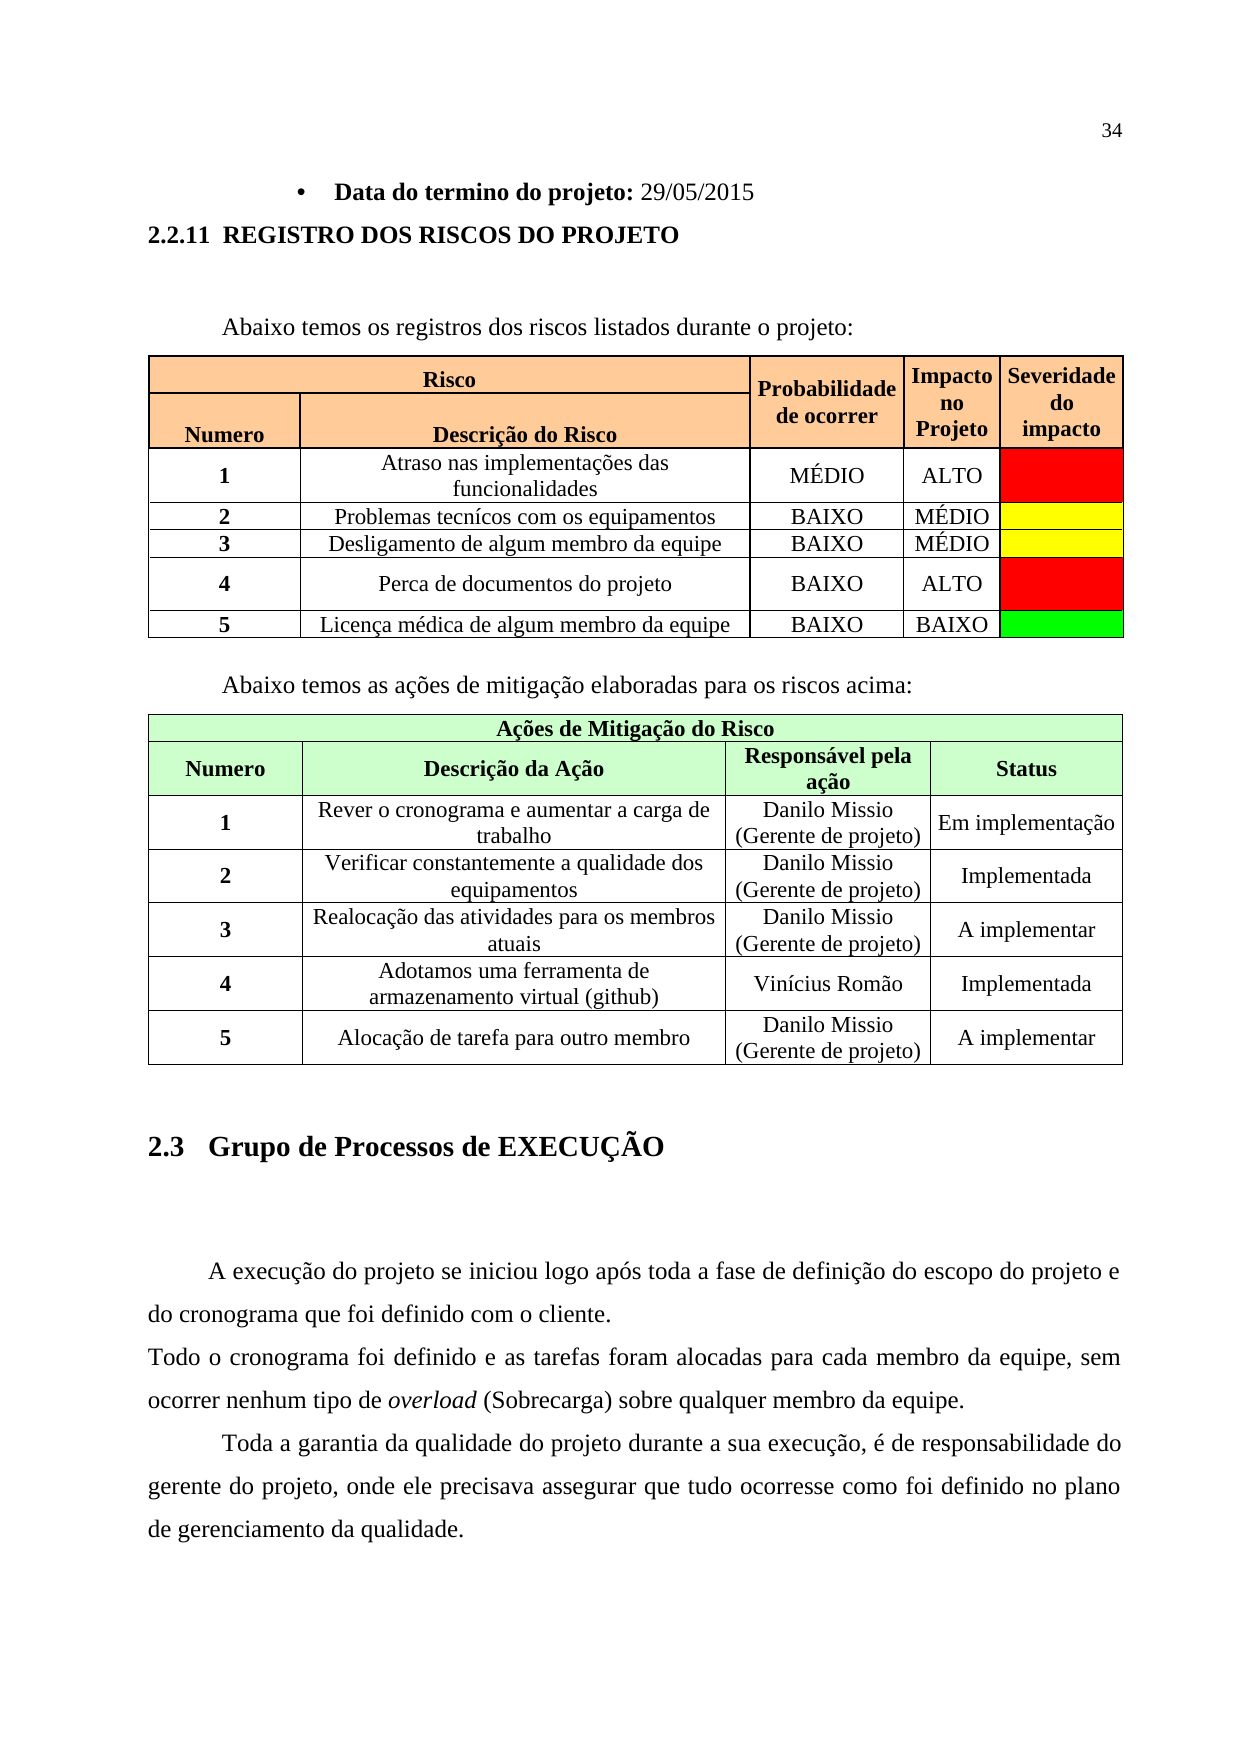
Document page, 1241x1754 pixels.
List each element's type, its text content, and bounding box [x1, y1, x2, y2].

table_cell 1 [149, 449, 300, 502]
table_cell BAIXO [751, 503, 903, 529]
table_cell 2 [149, 502, 300, 529]
table_header Ações de Mitigação do Risco [149, 715, 1122, 741]
table_cell BAIXO [751, 530, 903, 557]
table_cell [1001, 502, 1123, 529]
table_cell BAIXO [904, 611, 999, 637]
table_cell Descrição do Risco [301, 394, 749, 447]
table_cell 4 [149, 557, 300, 610]
table_cell 3 [149, 529, 300, 557]
table_cell Atraso nas implementações das funcionalidades [301, 449, 749, 502]
text A execução do projeto se iniciou logo após toda a fase de definição do escopo do projeto e do cronograma que foi definido com o cliente. [148, 1256, 1122, 1328]
table_cell Vinícius Romão [726, 957, 930, 1010]
table_cell 3 [149, 903, 302, 956]
table_header Probabilidade de ocorrer [751, 357, 903, 447]
subtitle REGISTRO DOS RISCOS DO PROJETO [148, 220, 1122, 249]
list Data do termino do projeto: 29/05/2015 [297, 177, 1122, 206]
table_cell Em implementação [931, 796, 1122, 848]
text Todo o cronograma foi definido e as tarefas foram alocadas para cada membro da equipe, sem ocorrer nenhum tipo de overload (Sobrecarga) sobre qualquer membro da equipe. [148, 1342, 1122, 1414]
table_cell A implementar [931, 1011, 1122, 1063]
text Abaixo temos as ações de mitigação elaboradas para os riscos acima: [222, 670, 1122, 699]
table_cell Numero [150, 394, 299, 447]
text Abaixo temos os registros dos riscos listados durante o projeto: [222, 312, 1122, 340]
table_cell [1001, 610, 1123, 637]
table_cell 5 [149, 610, 300, 637]
table_cell BAIXO [751, 611, 903, 637]
table_cell Implementada [931, 957, 1122, 1010]
table_cell Realocação das atividades para os membros atuais [303, 903, 725, 956]
table_cell MÉDIO [904, 503, 999, 529]
table_cell Danilo Missio (Gerente de projeto) [726, 850, 930, 902]
table_cell Licença médica de algum membro da equipe [301, 611, 749, 637]
table_cell A implementar [931, 903, 1122, 956]
table_cell Danilo Missio (Gerente de projeto) [726, 796, 930, 848]
table_header Risco [150, 357, 749, 392]
table_cell Numero [149, 742, 302, 795]
table_cell Danilo Missio (Gerente de projeto) [726, 903, 930, 956]
table_cell [1001, 449, 1123, 502]
table_cell Alocação de tarefa para outro membro [303, 1011, 725, 1063]
table_cell Status [931, 742, 1122, 795]
table_cell [1001, 557, 1123, 610]
text Toda a garantia da qualidade do projeto durante a sua execução, é de responsabilidade do gerente do projeto, onde ele precisava assegurar que tudo ocorresse como foi definido no plano de gerenciamento da qualidade. [148, 1428, 1122, 1543]
table_header Severidade do impacto [1001, 357, 1122, 447]
table_cell MÉDIO [904, 530, 999, 557]
table_cell Perca de documentos do projeto [301, 558, 749, 610]
table_cell MÉDIO [751, 449, 903, 502]
table_cell 4 [149, 957, 302, 1010]
table_cell Verificar constantemente a qualidade dos equipamentos [303, 850, 725, 902]
table_cell Problemas tecnícos com os equipamentos [301, 503, 749, 529]
table_cell Danilo Missio (Gerente de projeto) [726, 1011, 930, 1063]
table_cell 1 [149, 796, 302, 848]
table_cell 5 [149, 1011, 302, 1063]
table_cell Adotamos uma ferramenta de armazenamento virtual (github) [303, 957, 725, 1010]
table_cell ALTO [904, 449, 999, 502]
table_cell ALTO [904, 558, 999, 610]
table_cell Descrição da Ação [303, 742, 725, 795]
subtitle Grupo de Processos de EXECUÇÃO [148, 1129, 1122, 1163]
table_cell 2 [149, 850, 302, 902]
table_cell [1001, 529, 1123, 557]
table_header Impacto no Projeto [905, 357, 999, 447]
table_cell Rever o cronograma e aumentar a carga de trabalho [303, 796, 725, 848]
table_cell Responsável pela ação [726, 742, 930, 795]
table_cell Implementada [931, 850, 1122, 902]
table_cell BAIXO [751, 558, 903, 610]
table_cell Desligamento de algum membro da equipe [301, 530, 749, 557]
